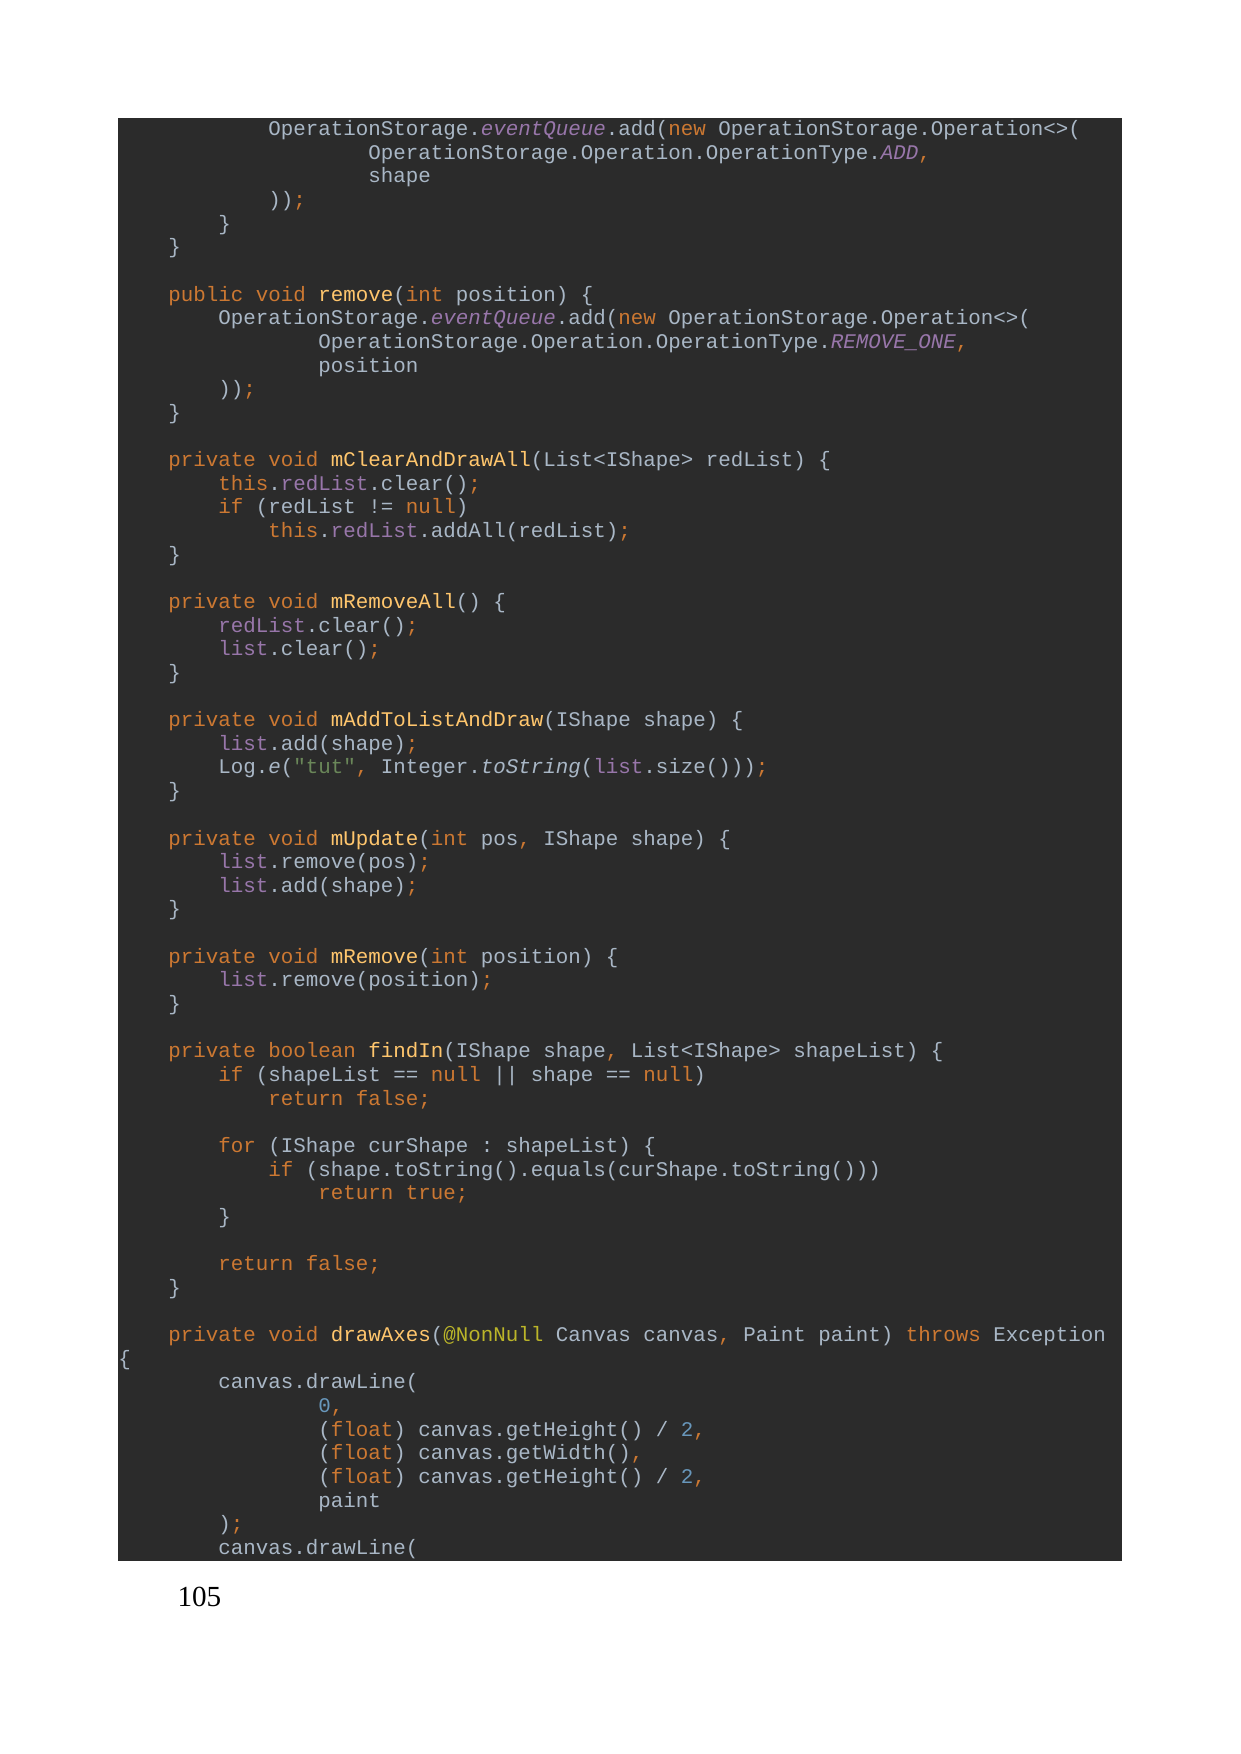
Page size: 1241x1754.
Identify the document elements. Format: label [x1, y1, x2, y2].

text [118, 118, 1122, 1561]
